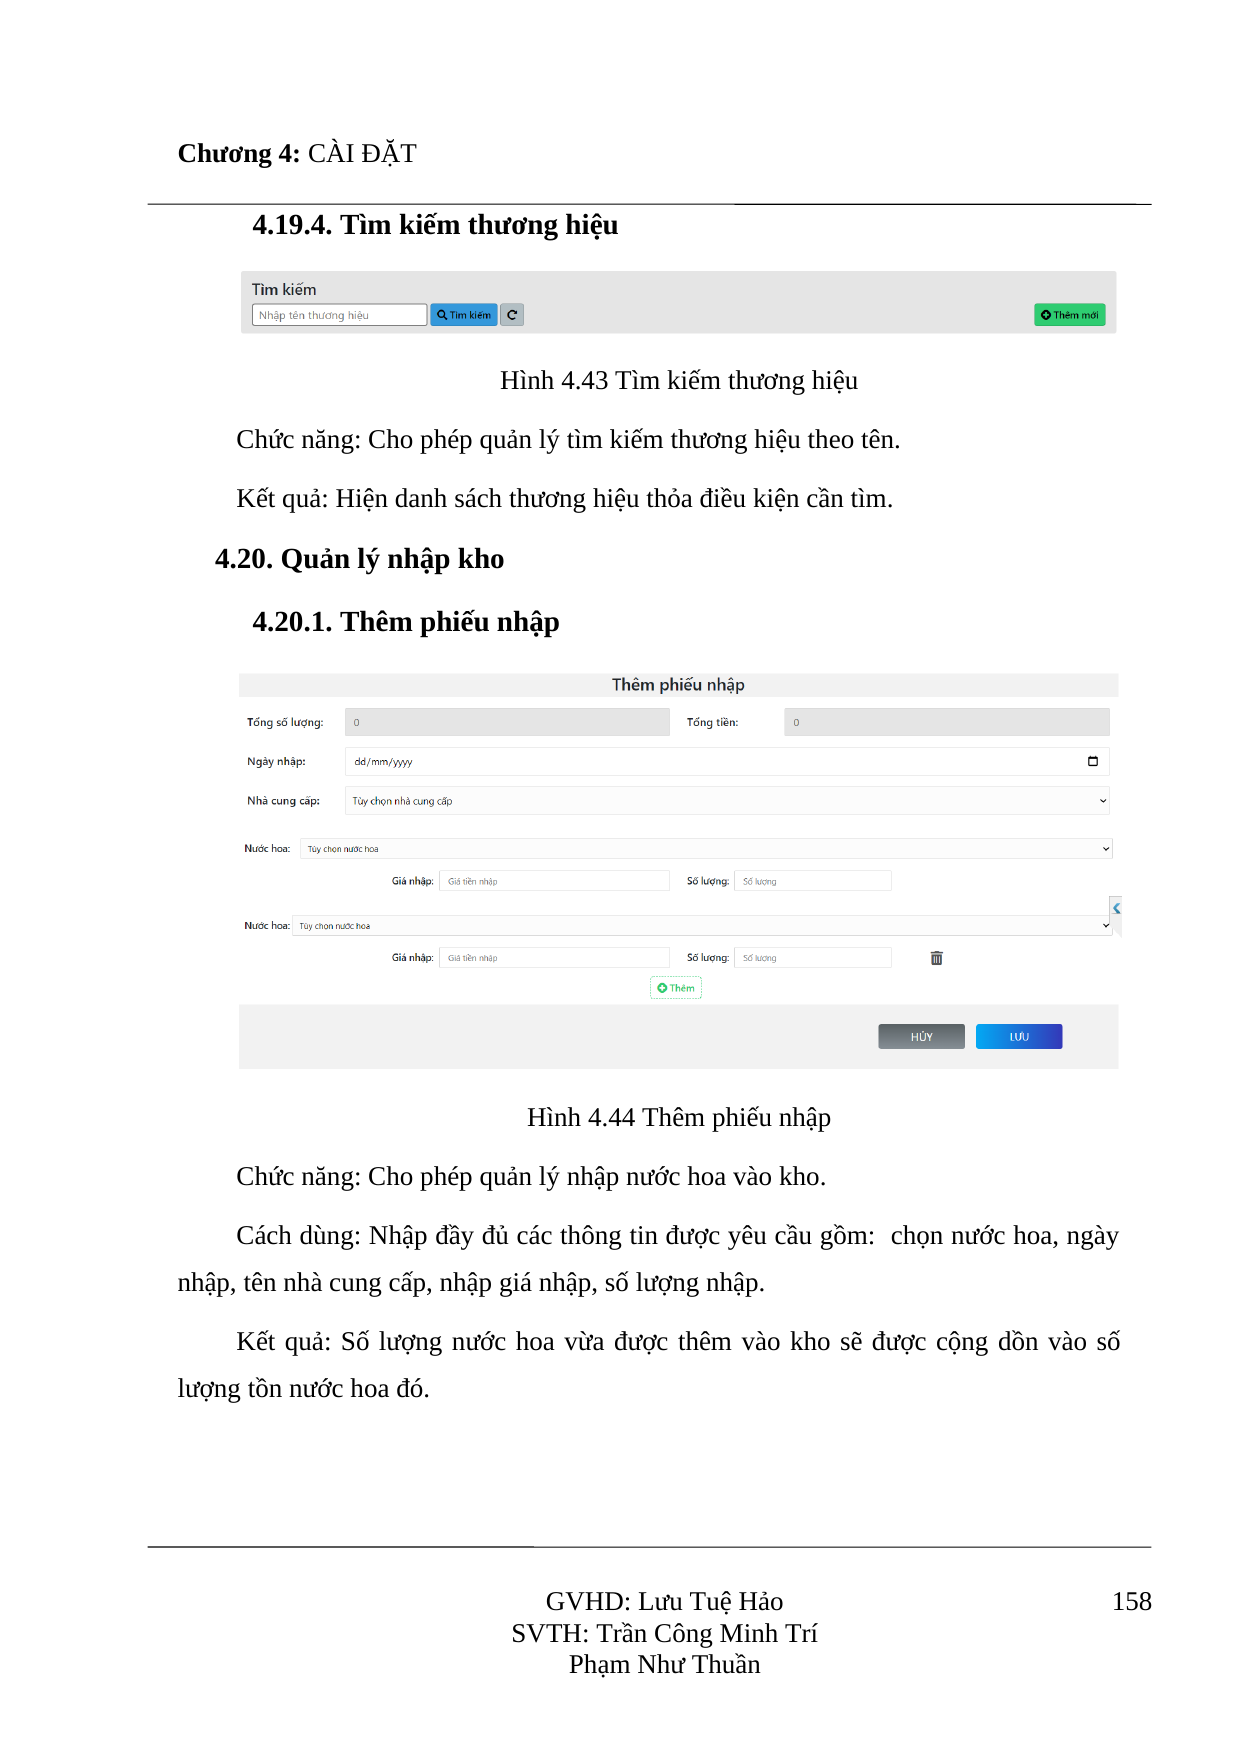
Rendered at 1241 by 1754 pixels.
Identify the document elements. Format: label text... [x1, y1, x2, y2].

text Kết quả: Số lượng nước hoa vừa được thêm vào kho sẽ được cộng dồn vào số lượng tồn nước hoa đó. [177, 1325, 1122, 1403]
text Chức năng: Cho phép quản lý nhập nước hoa vào kho. [177, 1160, 1122, 1191]
text Chức năng: Cho phép quản lý tìm kiếm thương hiệu theo tên. [177, 423, 1122, 454]
picture [236, 667, 1122, 1073]
picture [236, 269, 1122, 336]
subtitle Thêm phiếu nhập [252, 604, 1122, 638]
text Kết quả: Hiện danh sách thương hiệu thỏa điều kiện cần tìm. [177, 482, 1122, 513]
text Cách dùng: Nhập đầy đủ các thông tin được yêu cầu gồm: chọn nước hoa, ngày nhập, tên nhà cung cấp, nhập giá nhập, số lượng nhập. [177, 1219, 1122, 1297]
subtitle Tìm kiếm thương hiệu [252, 207, 1122, 240]
subtitle Quản lý nhập kho [215, 541, 1122, 575]
